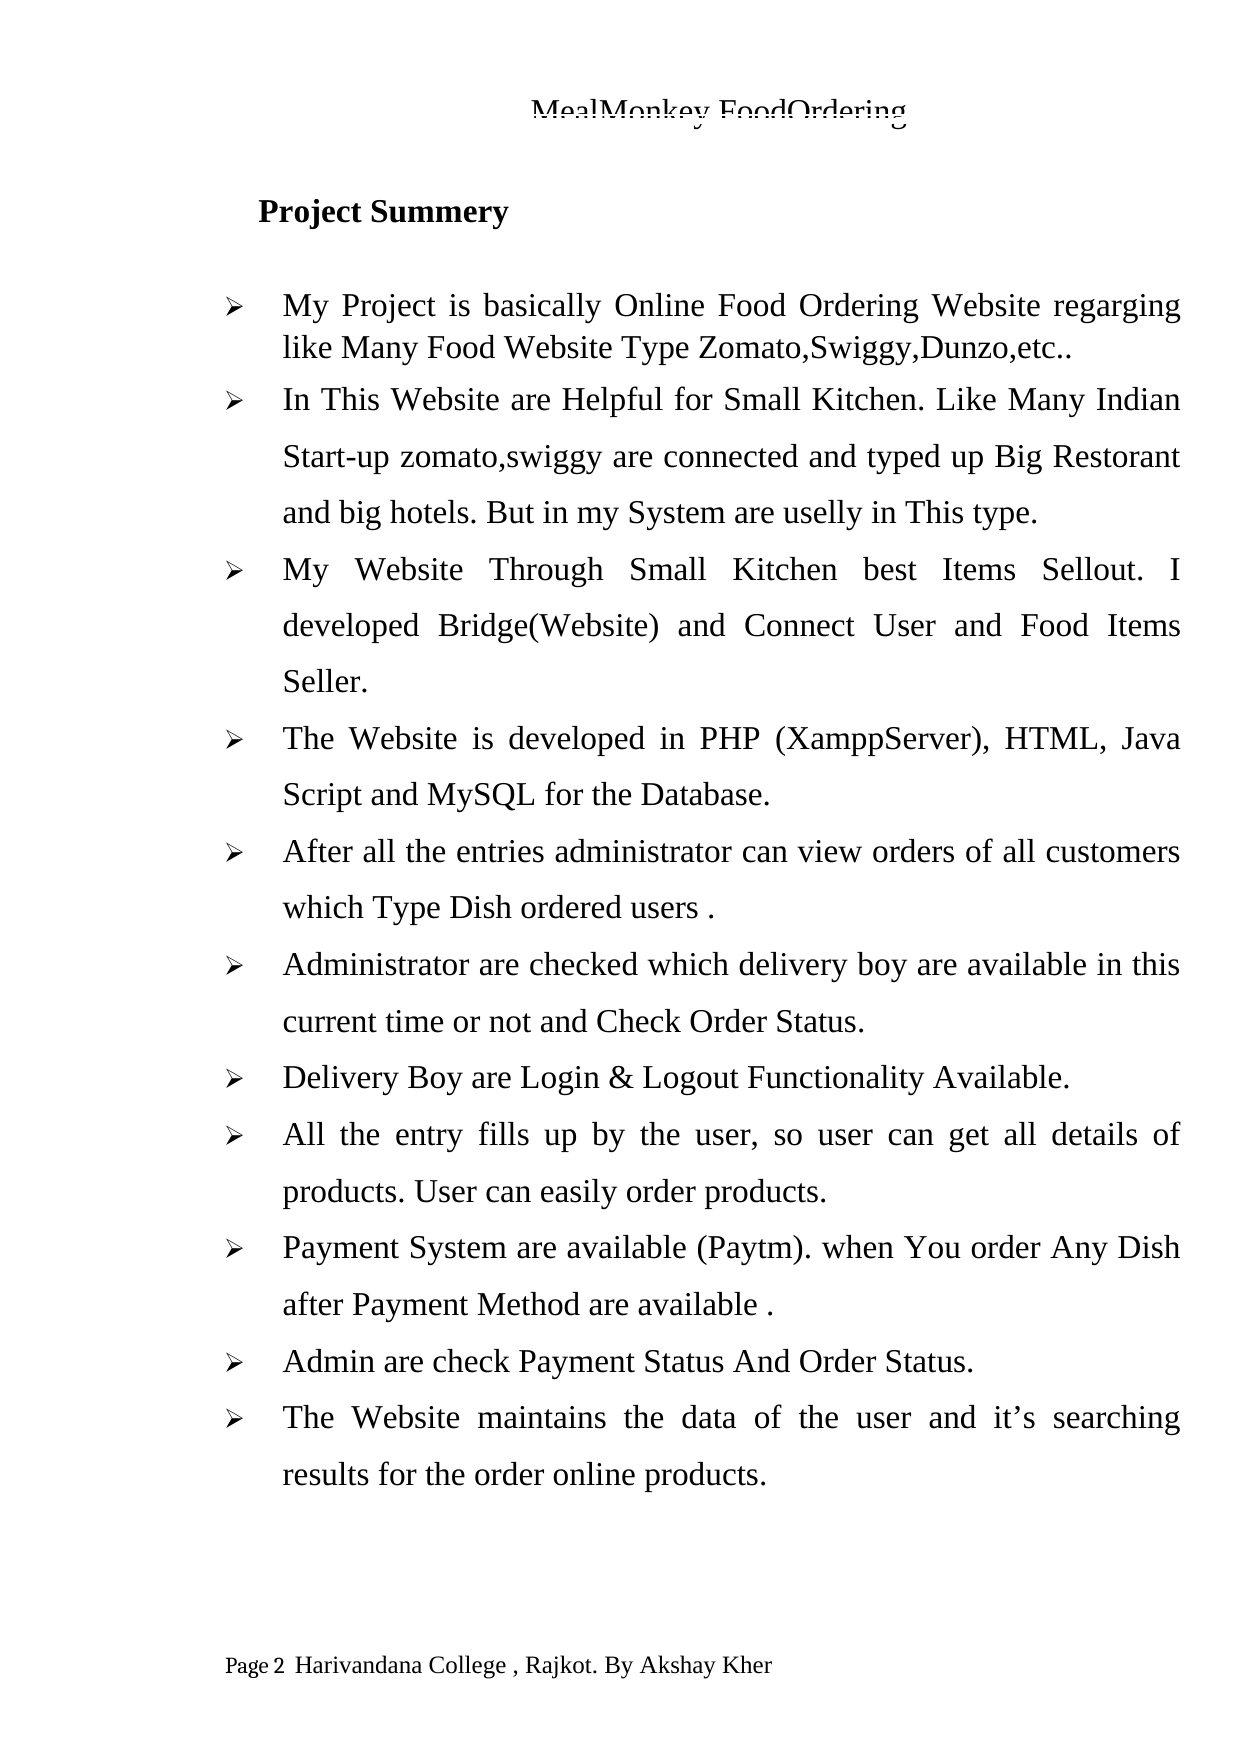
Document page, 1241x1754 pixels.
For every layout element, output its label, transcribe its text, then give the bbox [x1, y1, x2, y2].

list Admin are check Payment Status And Order Status. [223, 1341, 1182, 1379]
list Administrator are checked which delivery boy are available in this current time or not and Check Order Status. [223, 944, 1182, 1039]
list My Project is basically Online Food Ordering Website regarging like Many Food Website Type Zomato,Swiggy,Dunzo,etc.. [223, 286, 1182, 365]
list All the entry fills up by the user, so user can get all details of products. User can easily order products. [223, 1114, 1182, 1209]
list The Website maintains the data of the user and it’s searching results for the order online products. [223, 1398, 1182, 1492]
list In This Website are Helpful for Small Kitchen. Like Many Indian Start-up zomato,swiggy are connected and typed up Big Restorant and big hotels. But in my System are uselly in This type. [223, 379, 1182, 530]
list My Website Through Small Kitchen best Items Sellout. I developed Bridge(Website) and Connect User and Food Items Seller. [223, 549, 1182, 700]
text Project Summery [150, 191, 1185, 229]
list Payment System are available (Paytm). when You order Any Dish after Payment Method are available . [223, 1228, 1182, 1322]
list Delivery Boy are Login & Logout Functionality Available. [223, 1058, 1182, 1096]
list After all the entries administrator can view orders of all customers which Type Dish ordered users . [223, 831, 1182, 926]
list The Website is developed in PHP (XamppServer), HTML, Java Script and MySQL for the Database. [223, 718, 1182, 813]
